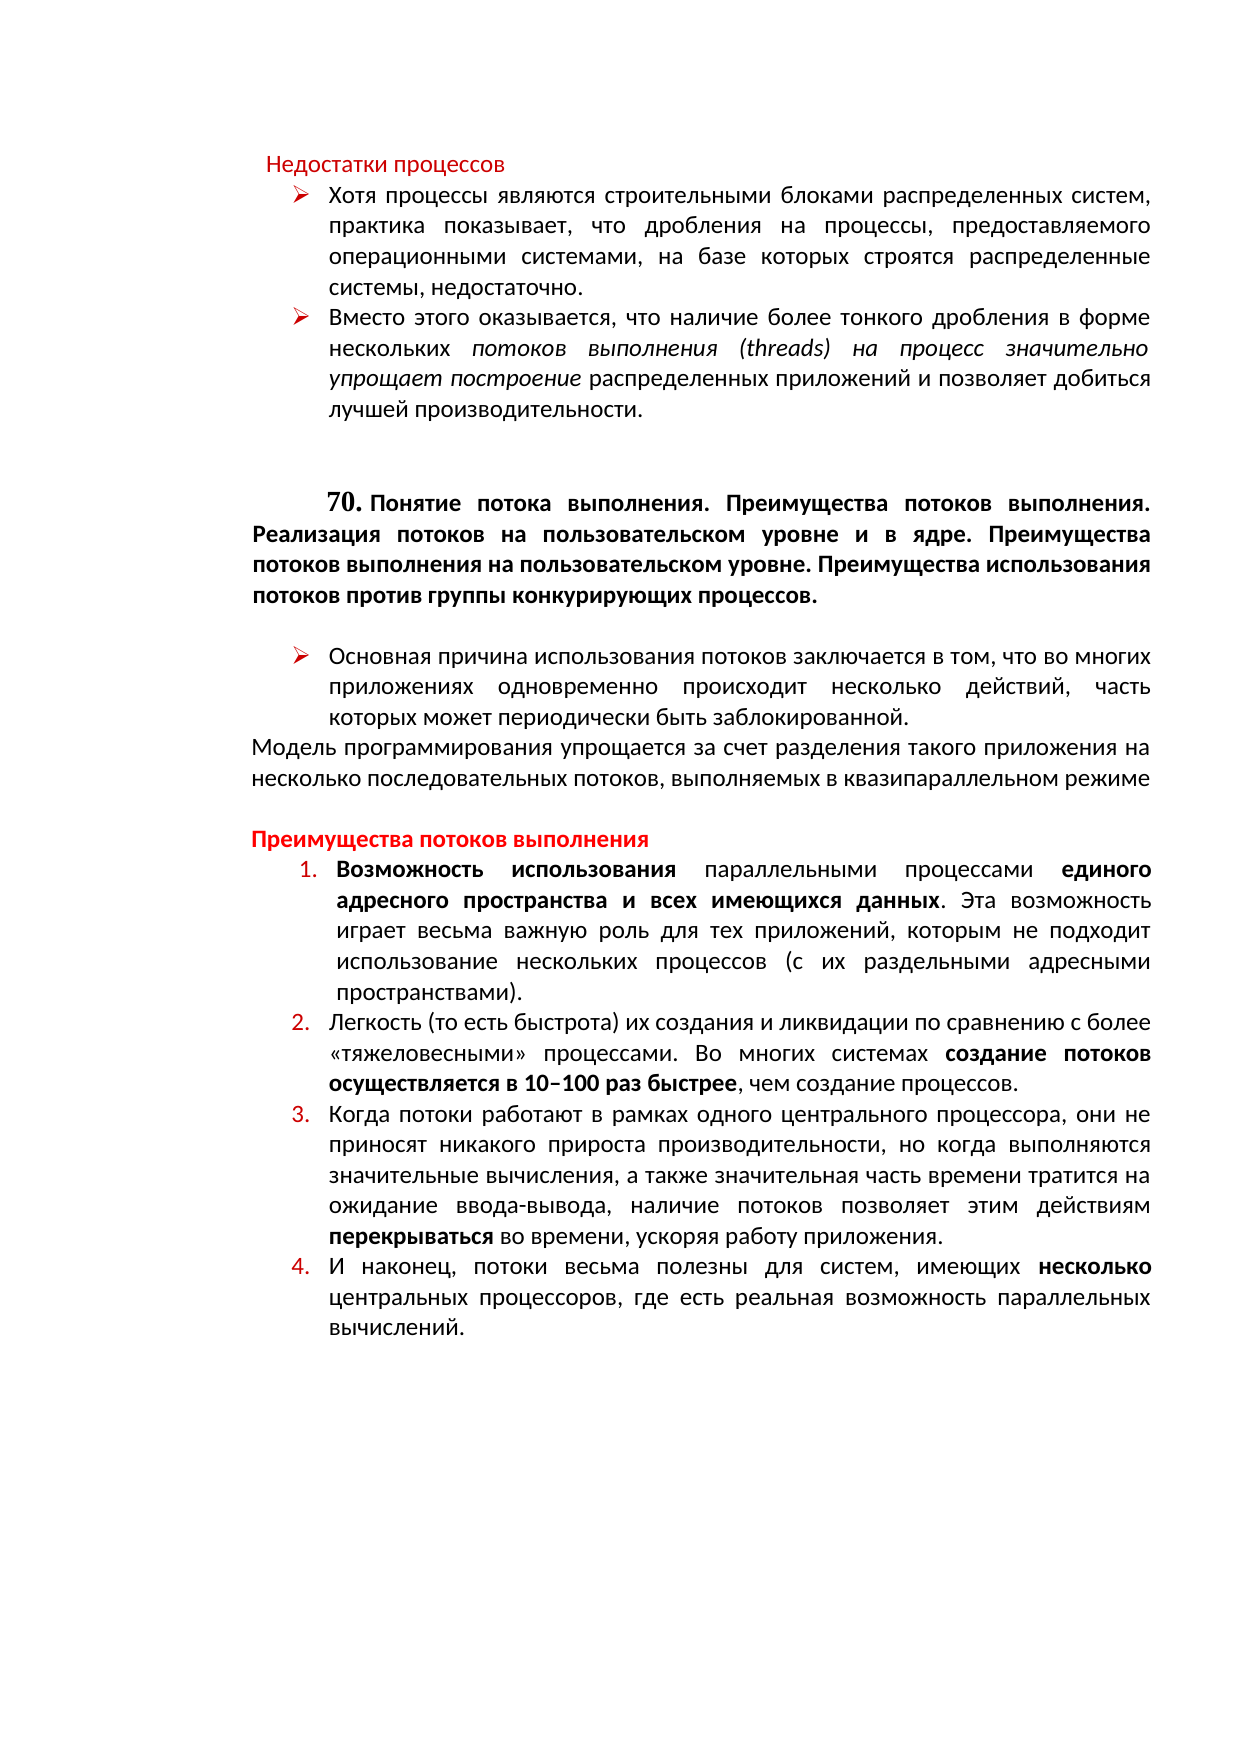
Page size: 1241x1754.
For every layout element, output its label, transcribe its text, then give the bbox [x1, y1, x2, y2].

list Хотя процессы являются строительными блоками распределенных систем, практика показывает, что дробления на процессы, предоставляемого операционными системами, на базе которых строятся распределенные системы, недостаточно. [291, 179, 1152, 301]
text Недостатки процессов [266, 149, 1152, 179]
list Модель программирования упрощается за счет разделения такого приложения на несколько последовательных потоков, выполняемых в квазипараллельном режиме [251, 732, 1152, 793]
list Понятие потока выполнения. Преимущества потоков выполнения. Реализация потоков на пользовательском уровне и в ядре. Преимущества потоков выполнения на пользовательском уровне. Преимущества использования потоков против группы конкурирующих процессов. [252, 484, 1152, 609]
list Когда потоки работают в рамках одного центрального процессора, они не приносят никакого прироста производительности, но когда выполняются значительные вычисления, а также значительная часть времени тратится на ожидание ввода-вывода, наличие потоков позволяет этим действиям перекрываться во времени, ускоряя работу приложения. [291, 1098, 1152, 1250]
list Основная причина использования потоков заключается в том, что во многих приложениях одновременно происходит несколько действий, часть которых может периодически быть заблокированной. [291, 640, 1152, 732]
list Вместо этого оказывается, что наличие более тонкого дробления в форме нескольких потоков выполнения (threads) на процесс значительно упрощает построение распределенных приложений и позволяет добиться лучшей производительности. [291, 301, 1152, 423]
list Легкость (то есть быстрота) их создания и ликвидации по сравнению с более «тяжеловесными» процессами. Во многих системах создание потоков осуществляется в 10–100 раз быстрее, чем создание процессов. [291, 1006, 1152, 1098]
list Преимущества потоков выполнения [251, 823, 1152, 854]
list Возможность использования параллельными процессами единого адресного пространства и всех имеющихся данных. Эта возможность играет весьма важную роль для тех приложений, которым не подходит использование нескольких процессов (с их раздельными адресными пространствами). [299, 854, 1152, 1006]
list И наконец, потоки весьма полезны для систем, имеющих несколько центральных процессоров, где есть реальная возможность параллельных вычислений. [291, 1250, 1152, 1342]
